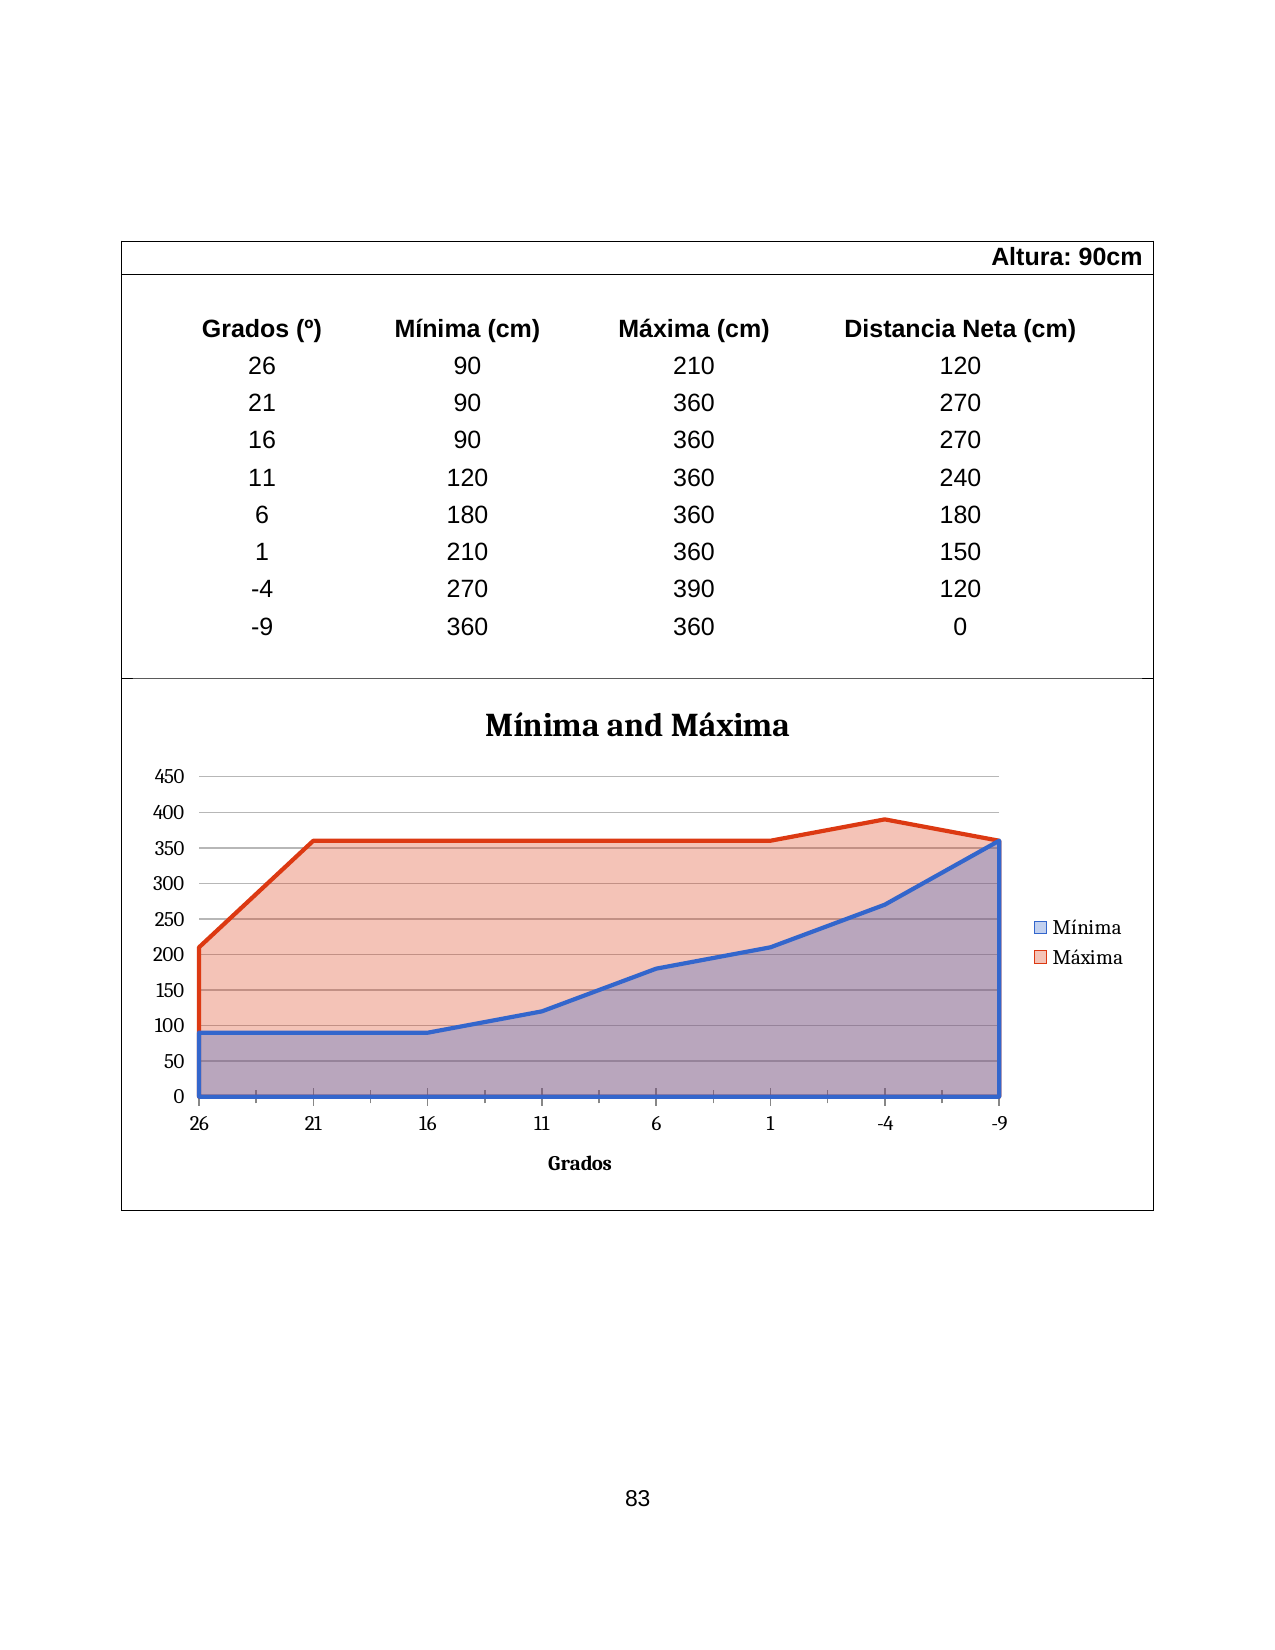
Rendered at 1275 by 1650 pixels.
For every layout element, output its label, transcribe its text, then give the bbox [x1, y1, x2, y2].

table_cell [122, 679, 1153, 1210]
table_header Altura: 90cm [122, 242, 1153, 274]
table_cell [122, 275, 1153, 677]
